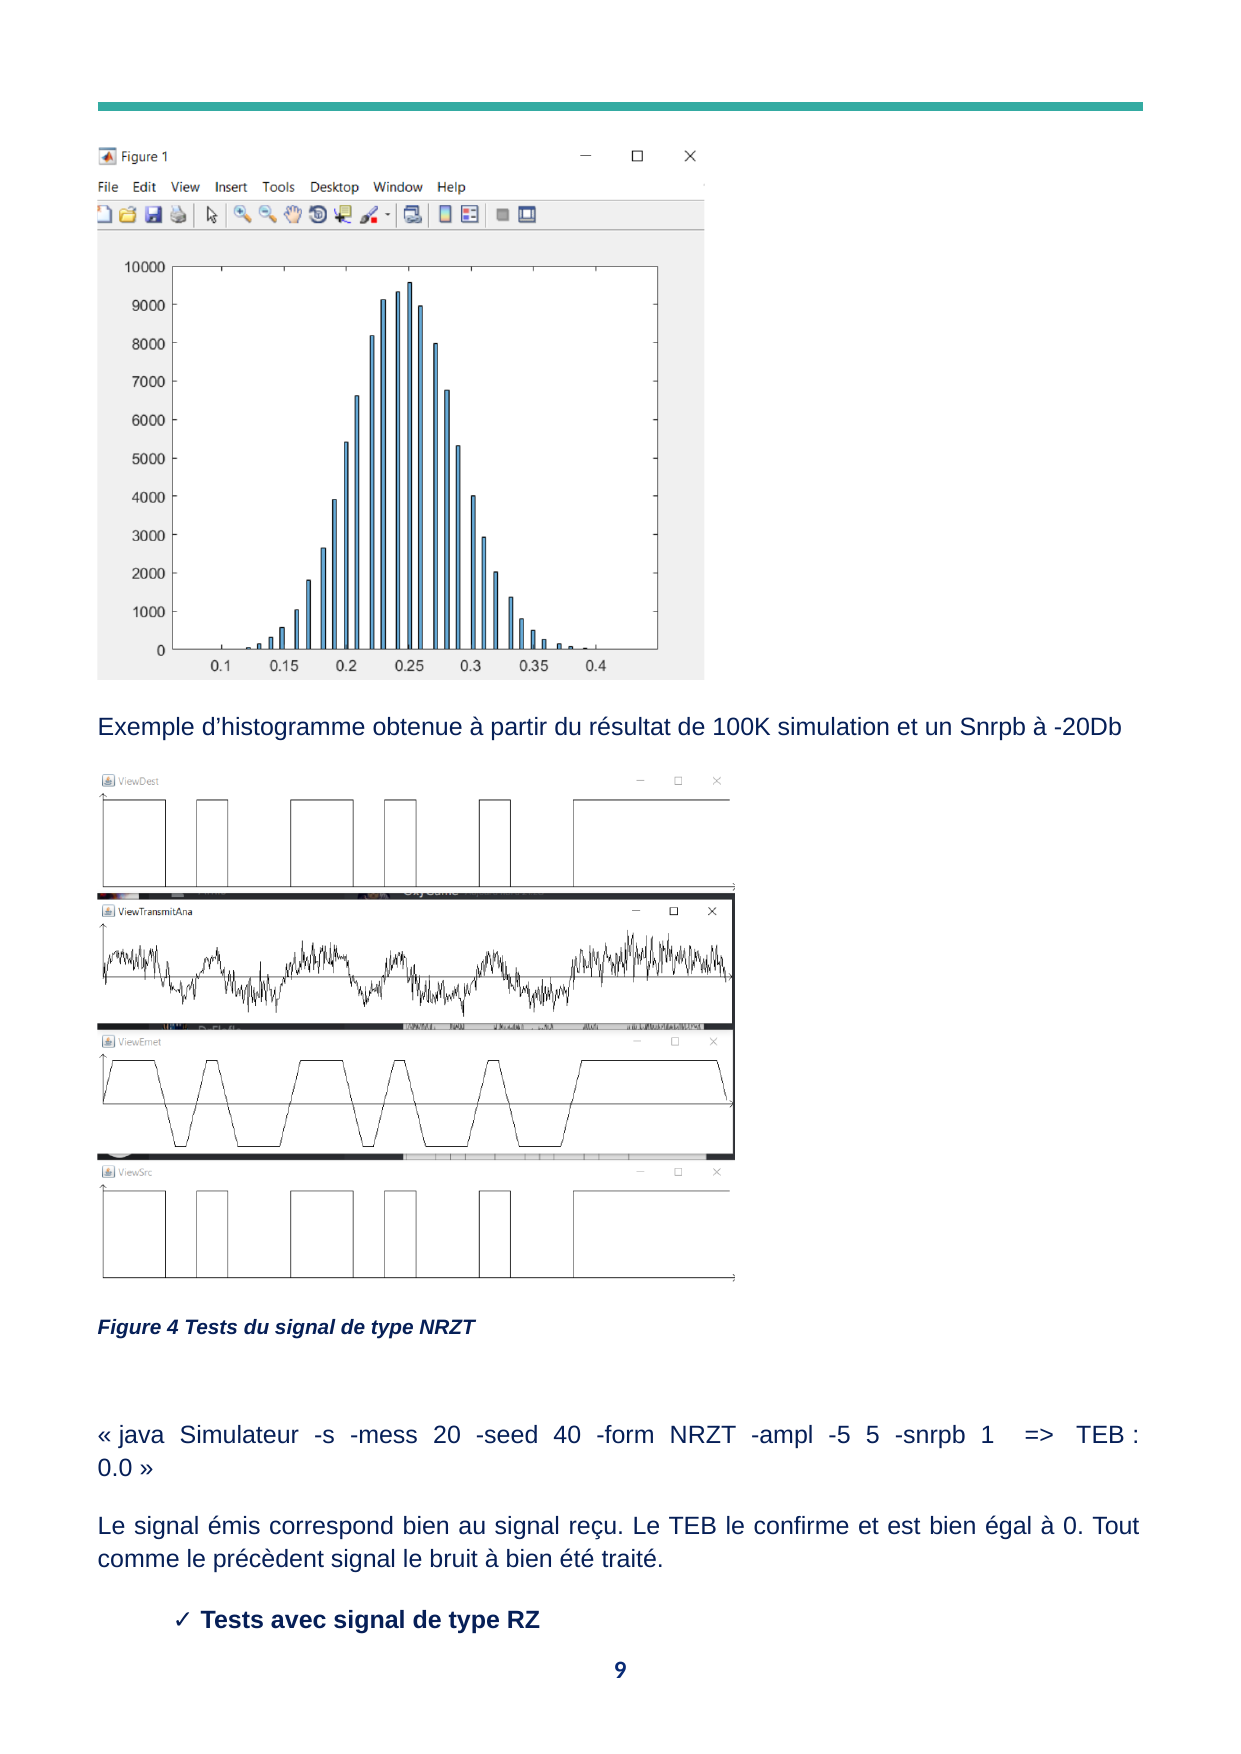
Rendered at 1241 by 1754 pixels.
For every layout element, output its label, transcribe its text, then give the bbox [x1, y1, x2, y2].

picture [97, 770, 735, 1283]
subtitle Exemple d’histogramme obtenue à partir du résultat de 100K simulation et un Snrpb à -20Db [97, 712, 1143, 741]
subtitle ✓ Tests avec signal de type RZ [97, 1602, 1143, 1636]
subtitle Figure 4 Tests du signal de type NRZT [97, 1315, 1143, 1339]
subtitle Le signal émis correspond bien au signal reçu. Le TEB le confirme et est bien égal à 0. Tout comme le précèdent signal le bruit à bien été traité. [97, 1511, 1143, 1573]
picture [97, 146, 705, 680]
subtitle « java Simulateur -s -mess 20 -seed 40 -form NRZT -ampl -5 5 -snrpb 1 => TEB : 0.0 » [97, 1420, 1143, 1482]
